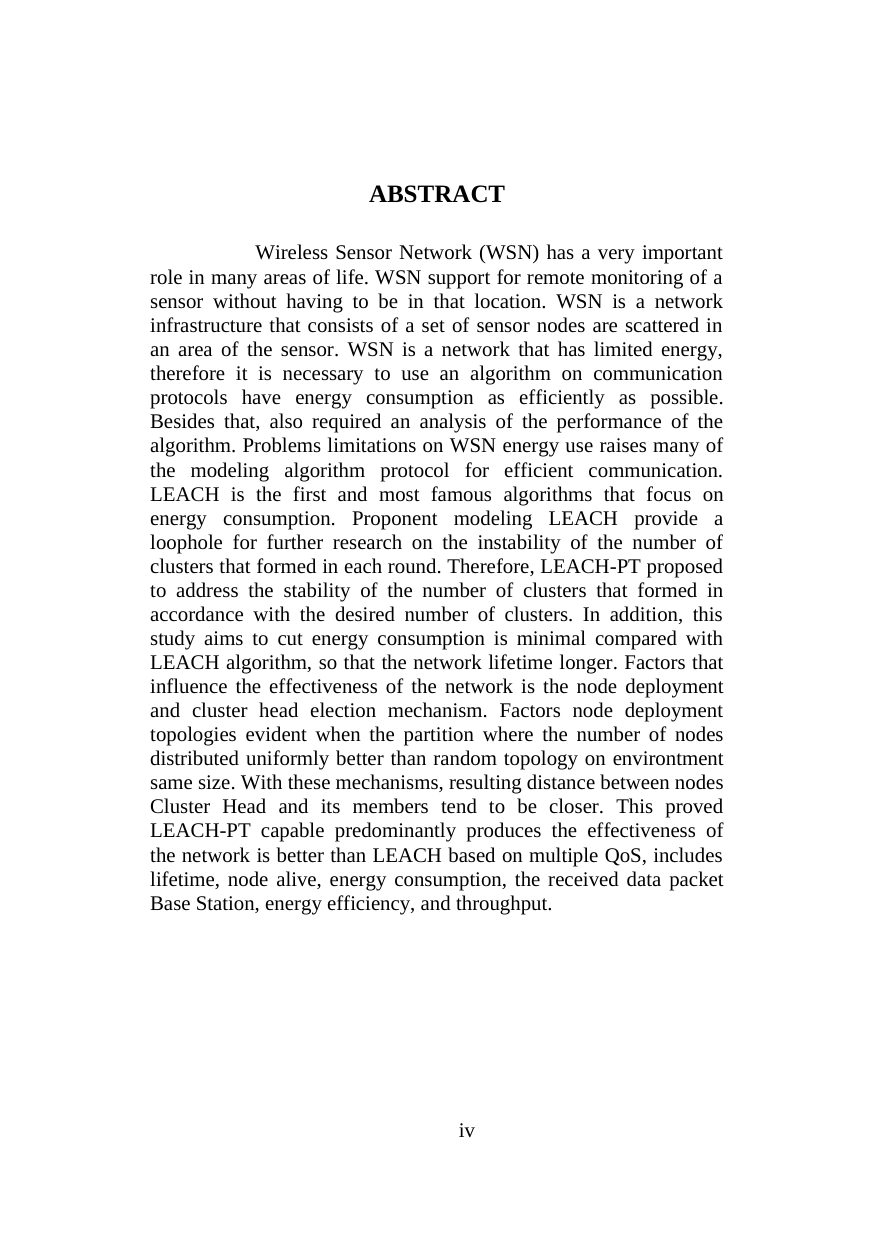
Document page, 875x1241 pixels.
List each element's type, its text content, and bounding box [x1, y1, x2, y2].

text Indonesia merupakan negara yang terletak pada pert empat Wireless Sensor Network (WSN) has a very important role in many areas of life. WSN support for remote monitoring of a sensor without having to be in that location. WSN is a network infrastructure that consists of a set of sensor nodes are scattered in an area of ​​the sensor. WSN is a network that has limited energy, therefore it is necessary to use an algorithm on communication protocols have energy consumption as efficiently as possible. Besides that, also required an analysis of the performance of the algorithm. Problems limitations on WSN energy use raises many of the modeling algorithm protocol for efficient communication. LEACH is the first and most famous algorithms that focus on energy consumption. Proponent modeling LEACH provide a loophole for further research on the instability of the number of clusters that formed in each round. Therefore, LEACH-PT proposed to address the stability of the number of clusters that formed in accordance with the desired number of clusters. In addition, this study aims to cut energy consumption is minimal compared with LEACH algorithm, so that the network lifetime longer. Factors that influence the effectiveness of the network is the node deployment and cluster head election mechanism. Factors node deployment topologies evident when the partition where the number of nodes distributed uniformly better than random topology on environtment same size. With these mechanisms, resulting distance between nodes Cluster Head and its members tend to be closer. This proved LEACH-PT capable predominantly produces the effectiveness of the network is better than LEACH based on multiple QoS, includes lifetime, node alive, energy consumption, the received data packet Base Station, energy efficiency, and throughput. [150, 207, 724, 915]
text ABSTRACT [150, 179, 724, 207]
